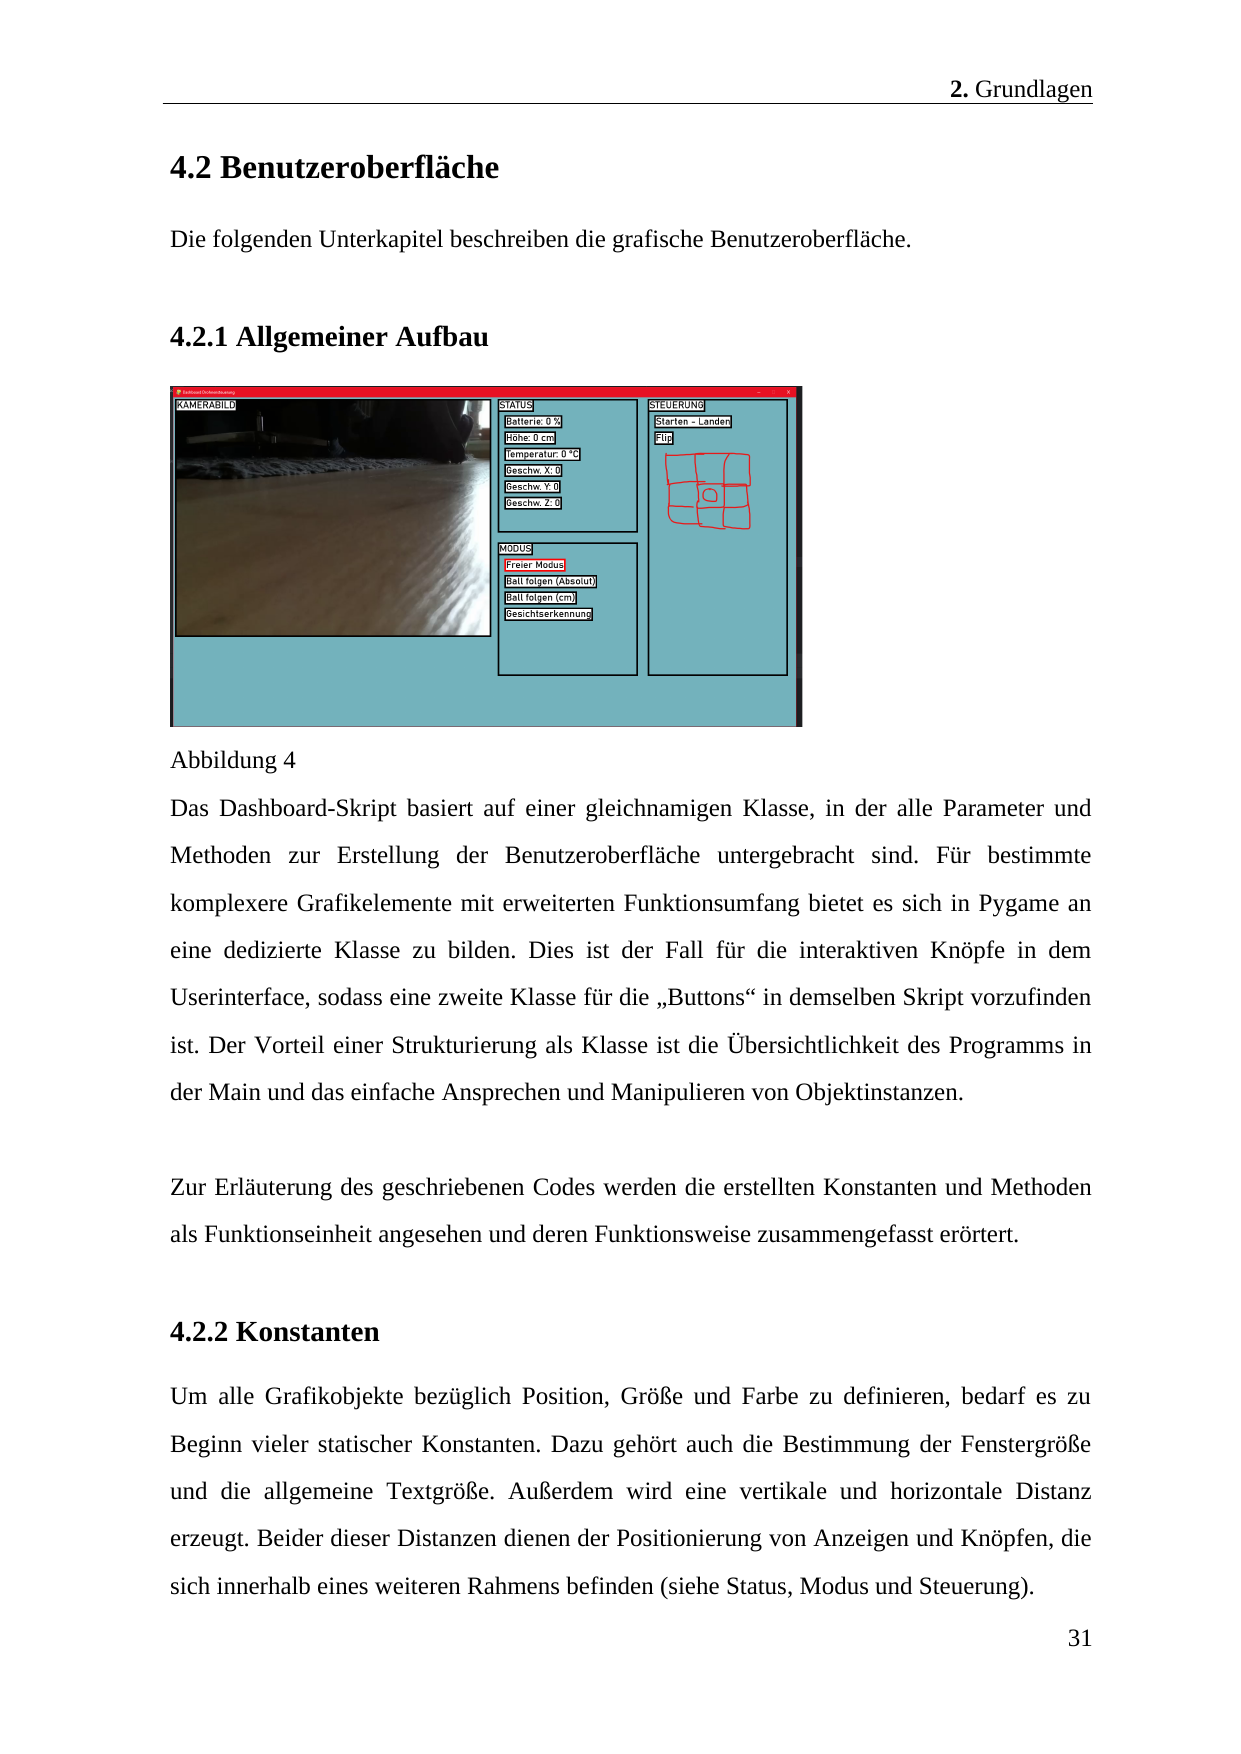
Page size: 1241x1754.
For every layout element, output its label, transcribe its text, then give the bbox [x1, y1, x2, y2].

text Die folgenden Unterkapitel beschreiben die grafische Benutzeroberfläche. [170, 224, 1093, 253]
text Das Dashboard-Skript basiert auf einer gleichnamigen Klasse, in der alle Parameter und Methoden zur Erstellung der Benutzeroberfläche untergebracht sind. Für bestimmte komplexere Grafikelemente mit erweiterten Funktionsumfang bietet es sich in Pygame an eine dedizierte Klasse zu bilden. Dies ist der Fall für die interaktiven Knöpfe in dem Userinterface, sodass eine zweite Klasse für die „Buttons“ in demselben Skript vorzufinden ist. Der Vorteil einer Strukturierung als Klasse ist die Übersichtlichkeit des Programms in der Main und das einfache Ansprechen und Manipulieren von Objektinstanzen. [170, 793, 1093, 1106]
subtitle 4.2.2 Konstanten [170, 1314, 1093, 1348]
text Um alle Grafikobjekte bezüglich Position, Größe und Farbe zu definieren, bedarf es zu Beginn vieler statischer Konstanten. Dazu gehört auch die Bestimmung der Fenstergröße und die allgemeine Textgröße. Außerdem wird eine vertikale und horizontale Distanz erzeugt. Beider dieser Distanzen dienen der Positionierung von Anzeigen und Knöpfen, die sich innerhalb eines weiteren Rahmens befinden (siehe Status, Modus und Steuerung). [170, 1381, 1093, 1599]
subtitle 4.2 Benutzeroberfläche [170, 148, 1093, 186]
picture [170, 386, 803, 727]
text Abbildung 4 [170, 745, 1093, 774]
text Zur Erläuterung des geschriebenen Codes werden die erstellten Konstanten und Methoden als Funktionseinheit angesehen und deren Funktionsweise zusammengefasst erörtert. [170, 1172, 1093, 1248]
subtitle 4.2.1 Allgemeiner Aufbau [170, 319, 1093, 353]
